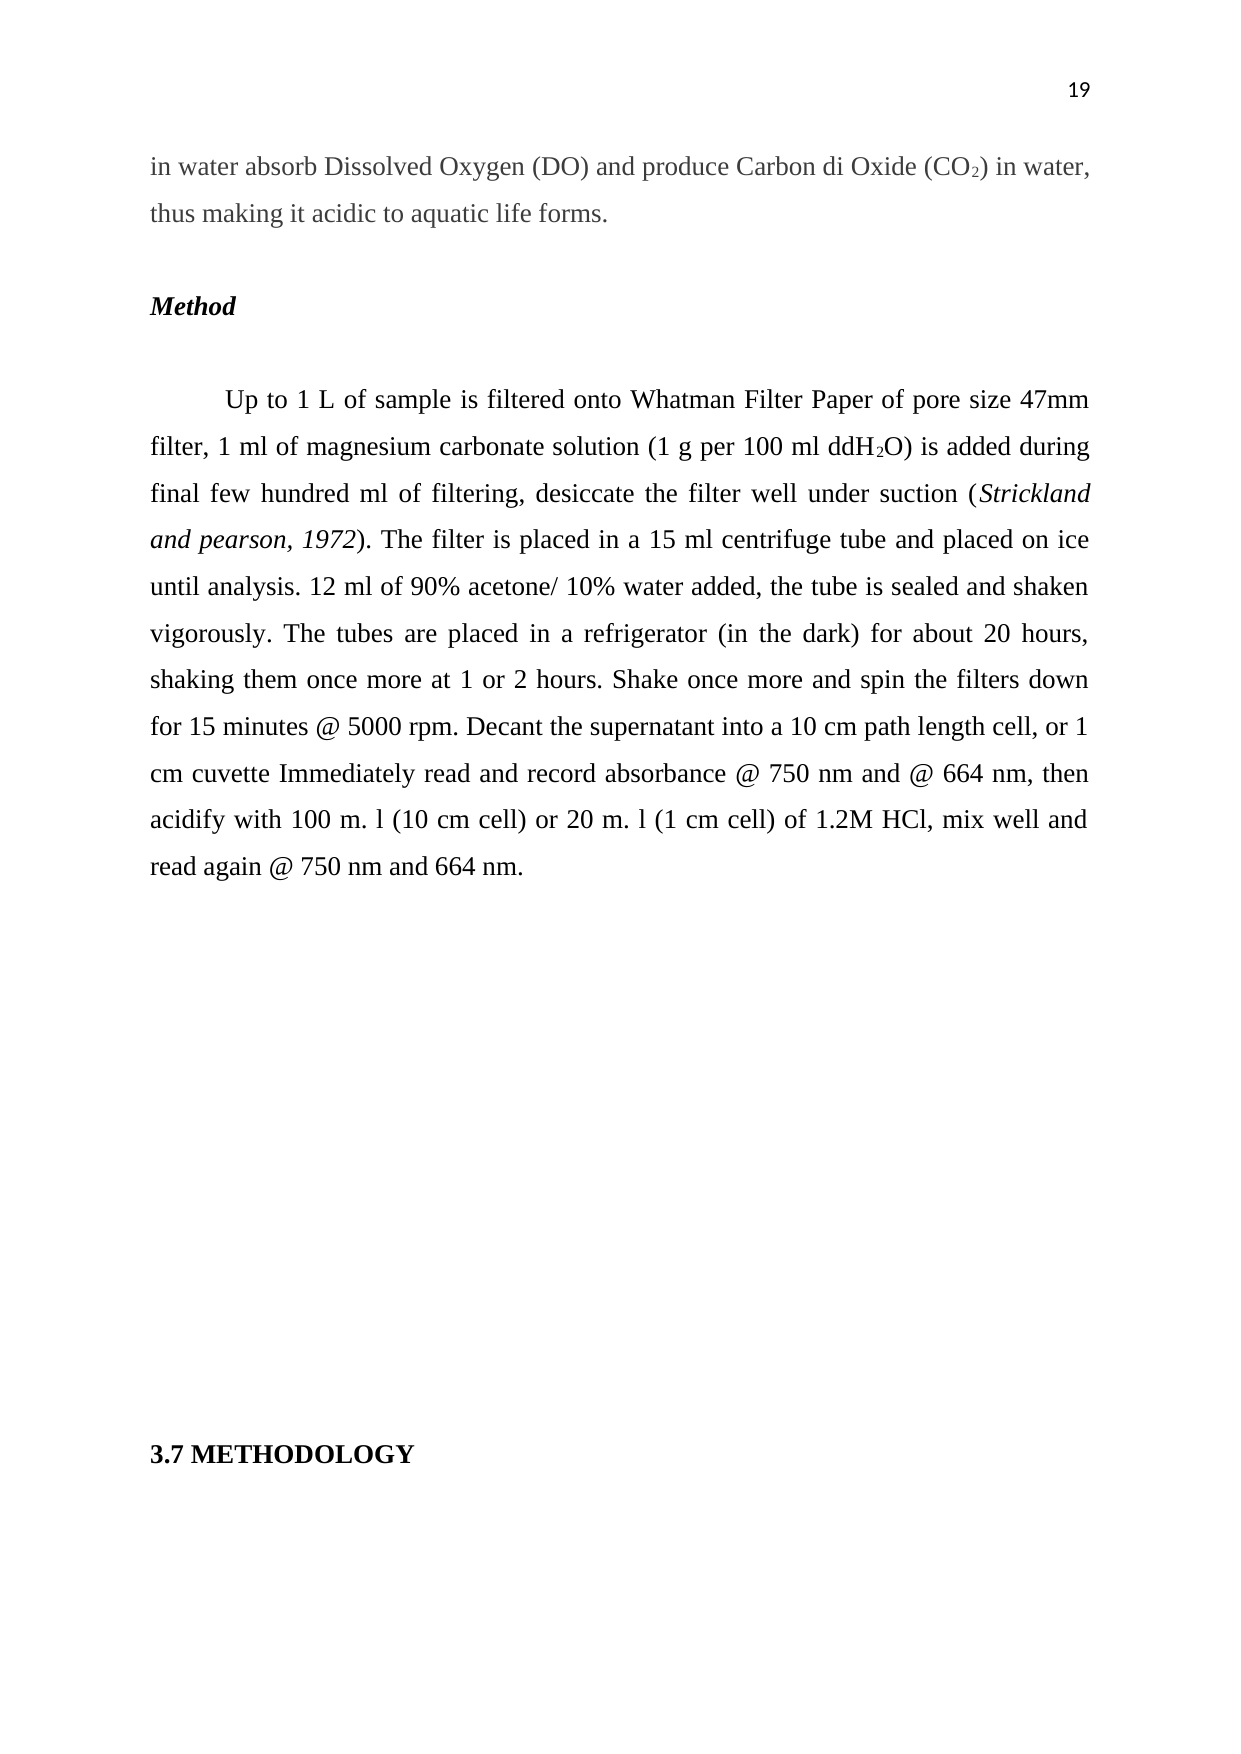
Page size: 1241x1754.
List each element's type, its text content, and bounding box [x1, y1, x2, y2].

text Method [150, 290, 1090, 321]
text Up to 1 L of sample is filtered onto Whatman Filter Paper of pore size 47mm filter, 1 ml of magnesium carbonate solution (1 g per 100 ml ddH2O) is added during final few hundred ml of filtering, desiccate the filter well under suction (Strickland and pearson, 1972). The filter is placed in a 15 ml centrifuge tube and placed on ice until analysis. 12 ml of 90% acetone/ 10% water added, the tube is sealed and shaken vigorously. The tubes are placed in a refrigerator (in the dark) for about 20 hours, shaking them once more at 1 or 2 hours. Shake once more and spin the filters down for 15 minutes @ 5000 rpm. Decant the supernatant into a 10 cm path length cell, or 1 cm cuvette Immediately read and record absorbance @ 750 nm and @ 664 nm, then acidify with 100 m. l (10 cm cell) or 20 m. l (1 cm cell) of 1.2M HCl, mix well and read again @ 750 nm and 664 nm. [150, 383, 1090, 881]
text 3.7 METHODOLOGY [150, 1438, 1090, 1469]
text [150, 150, 1090, 228]
